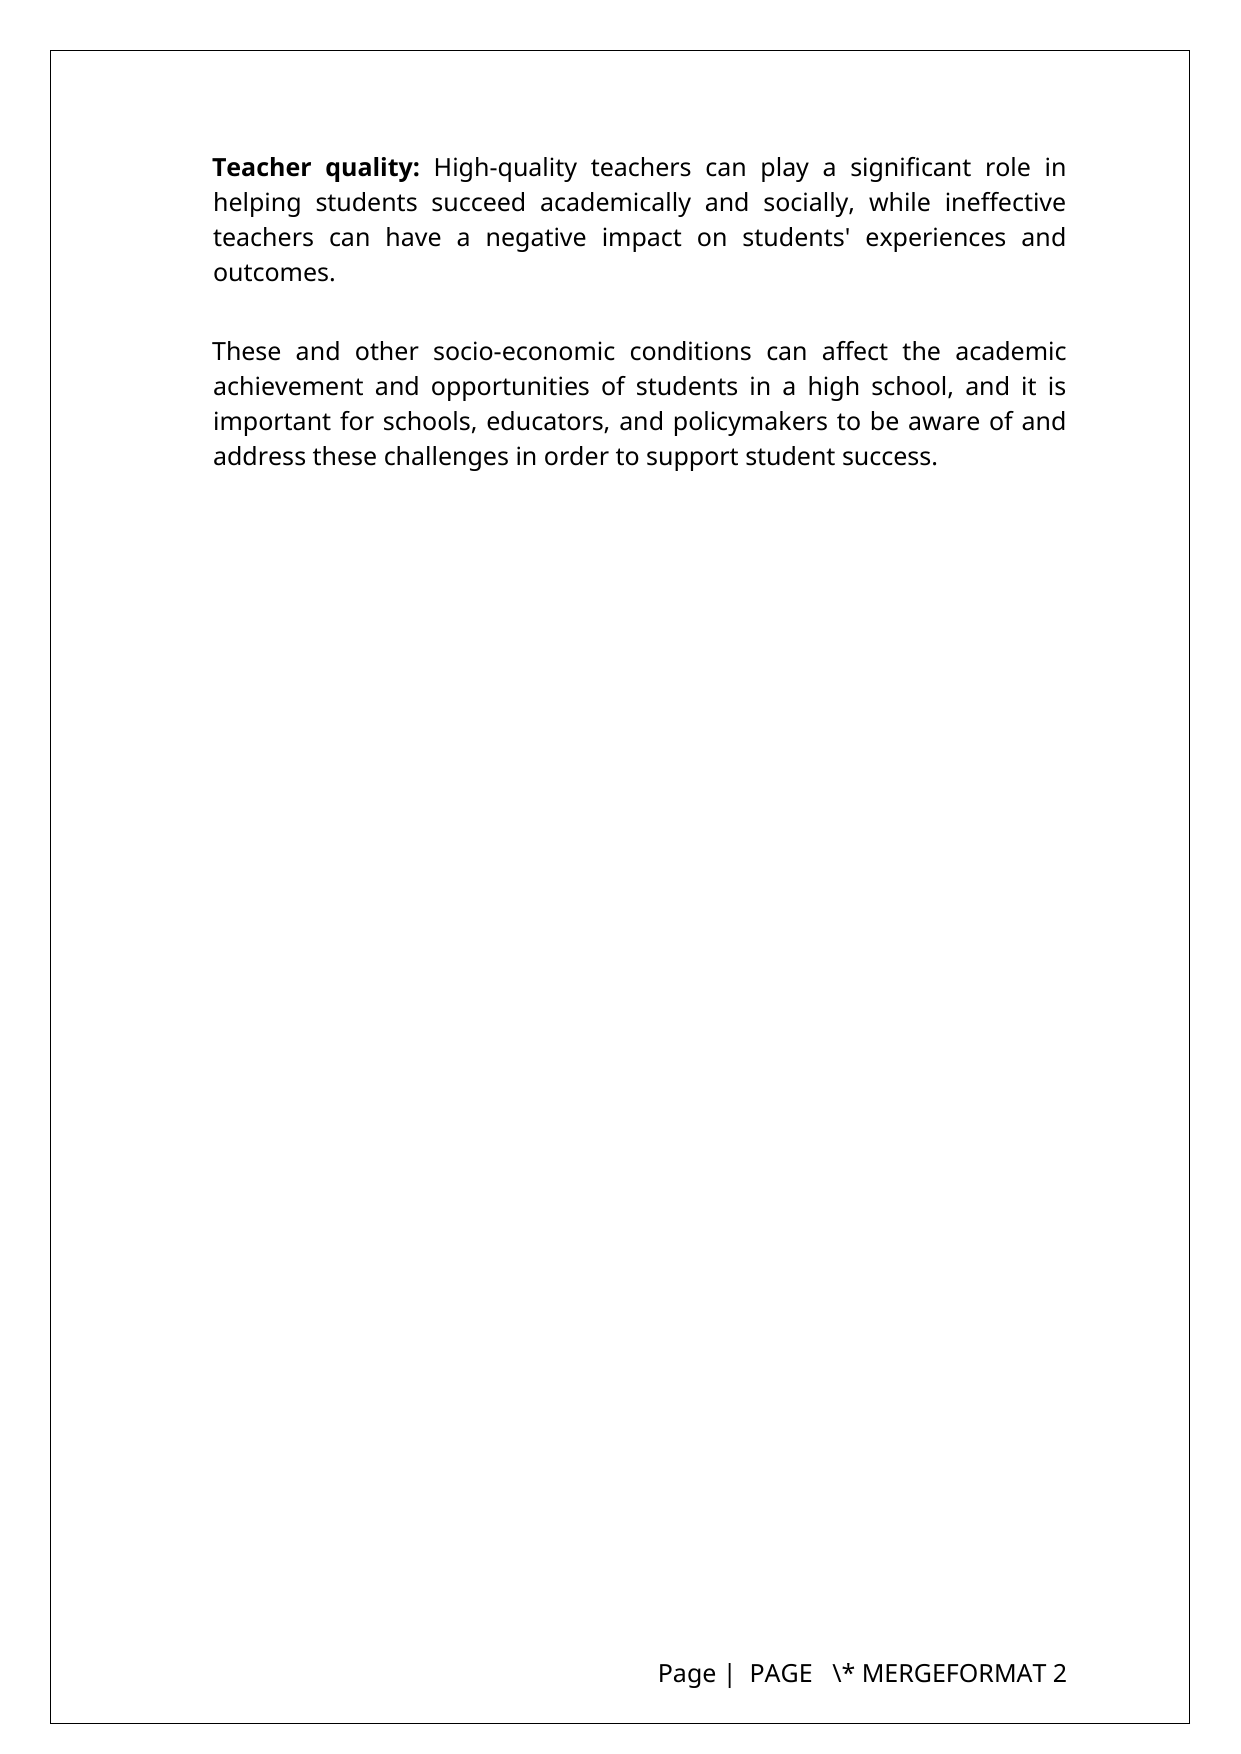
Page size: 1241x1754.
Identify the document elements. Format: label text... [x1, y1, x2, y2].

text These and other socio-economic conditions can affect the academic achievement and opportunities of students in a high school, and it is important for schools, educators, and policymakers to be aware of and address these challenges in order to support student success. [212, 333, 1067, 472]
text Teacher quality: High-quality teachers can play a significant role in helping students succeed academically and socially, while ineffective teachers can have a negative impact on students' experiences and outcomes. [212, 150, 1067, 289]
